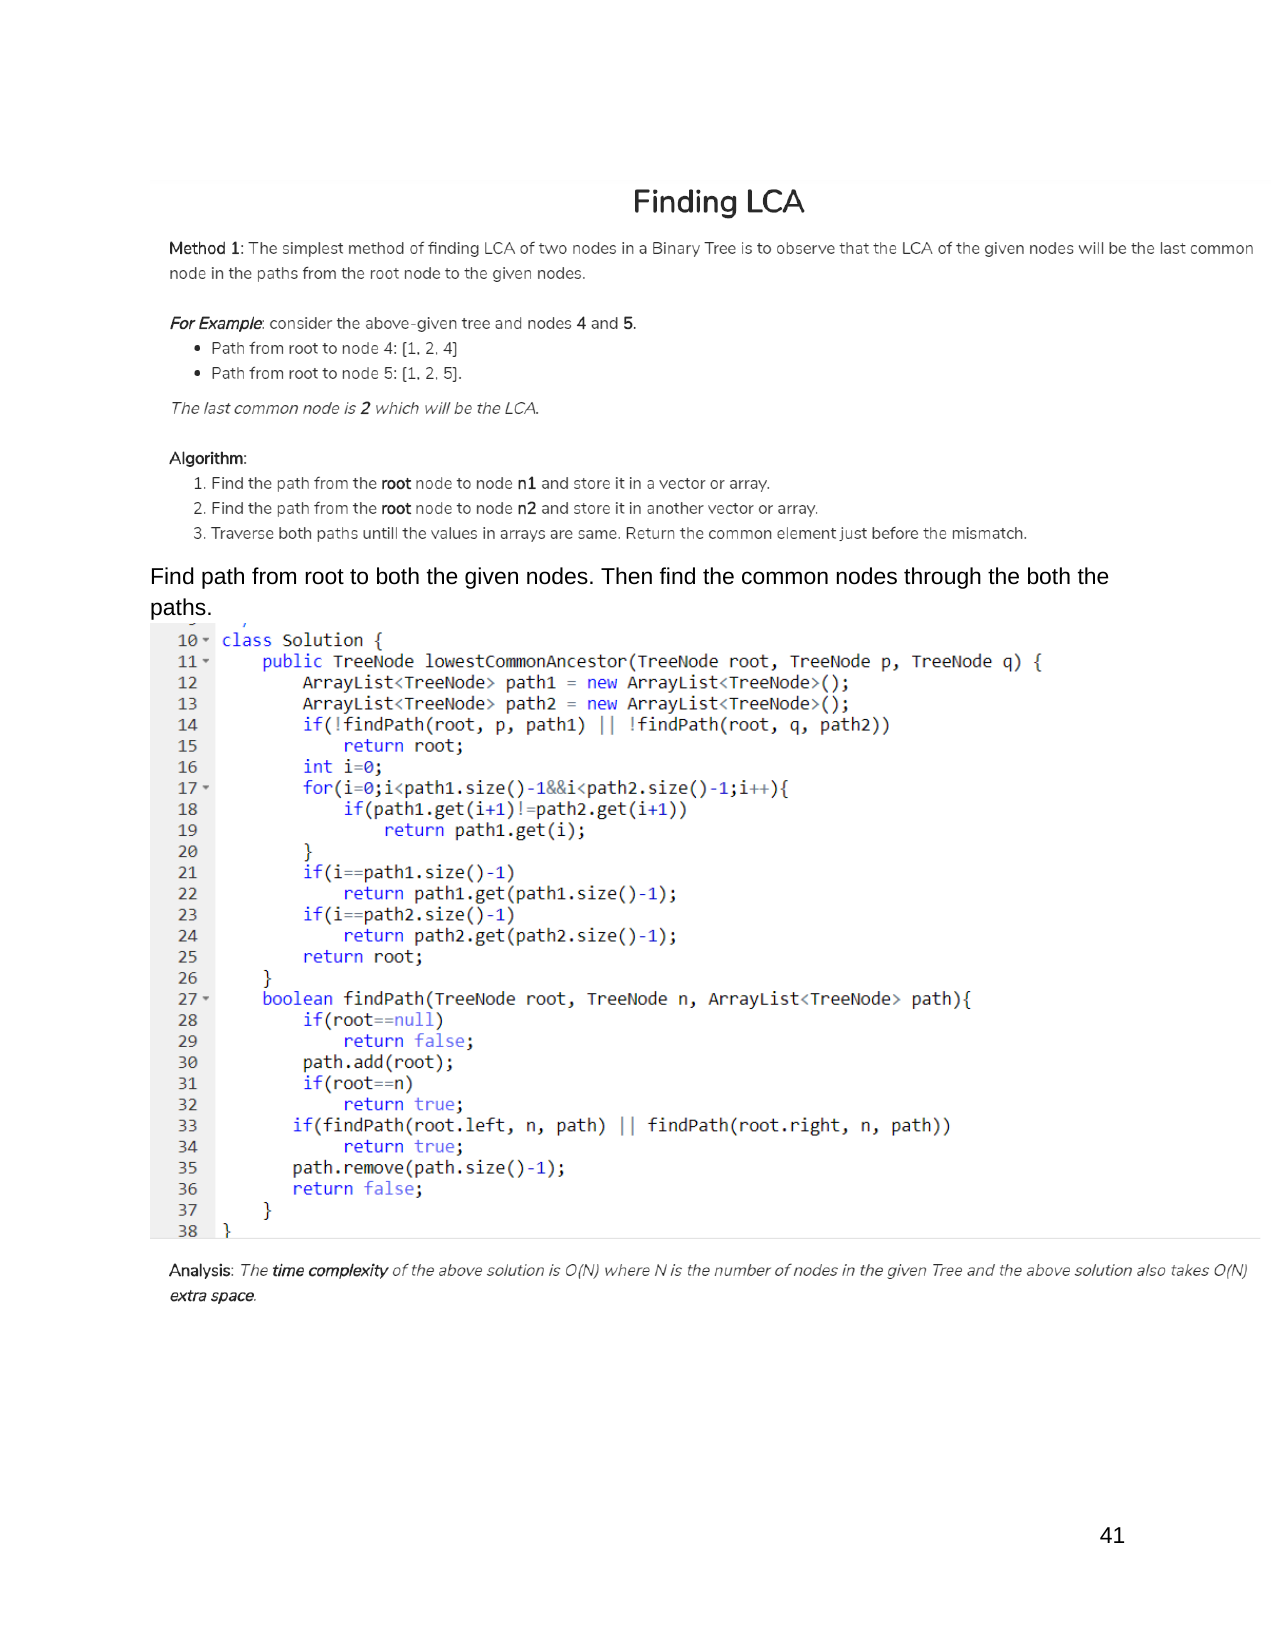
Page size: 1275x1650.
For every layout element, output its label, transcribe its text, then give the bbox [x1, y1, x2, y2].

picture [150, 1243, 1264, 1313]
text Find path from root to both the given nodes. Then find the common nodes through the both the paths. [150, 563, 1125, 620]
picture [150, 180, 1271, 560]
picture [150, 623, 1261, 1240]
